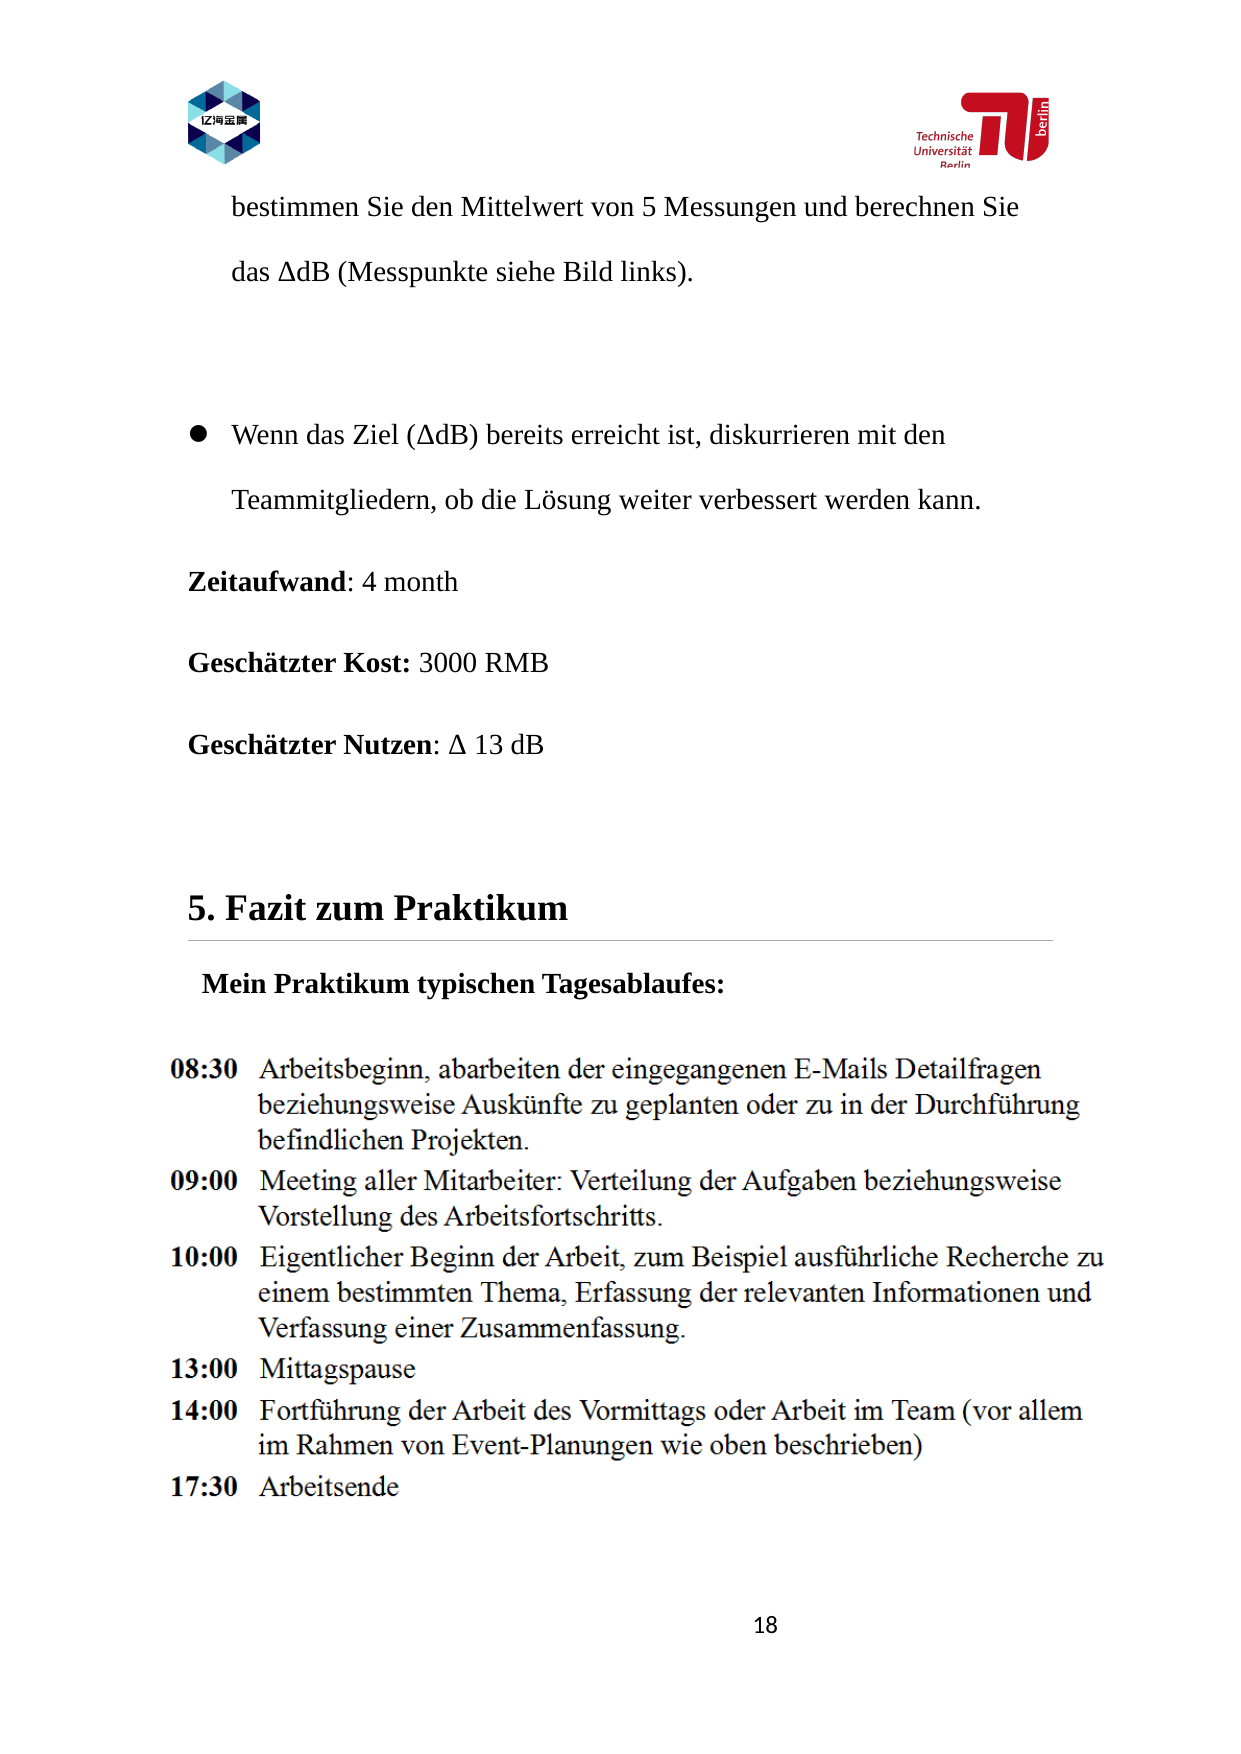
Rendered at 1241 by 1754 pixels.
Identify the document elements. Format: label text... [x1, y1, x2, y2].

text Geschätzter Nutzen: Δ 13 dB [187, 711, 1053, 776]
text Geschätzter Kost: 3000 RMB [187, 629, 1053, 694]
picture [166, 1046, 1108, 1517]
text Zeitaufwand: 4 month [187, 548, 1053, 613]
list Wenn das Ziel (ΔdB) bereits erreicht ist, diskurrieren mit den Teammitgliedern, ob die Lösung weiter verbessert werden kann. [187, 401, 1053, 531]
text Mein Praktikum typischen Tagesablaufes: [202, 951, 1042, 1016]
subtitle 5. Fazit zum Praktikum [187, 874, 1053, 941]
picture [187, 80, 260, 164]
picture [914, 92, 1049, 168]
